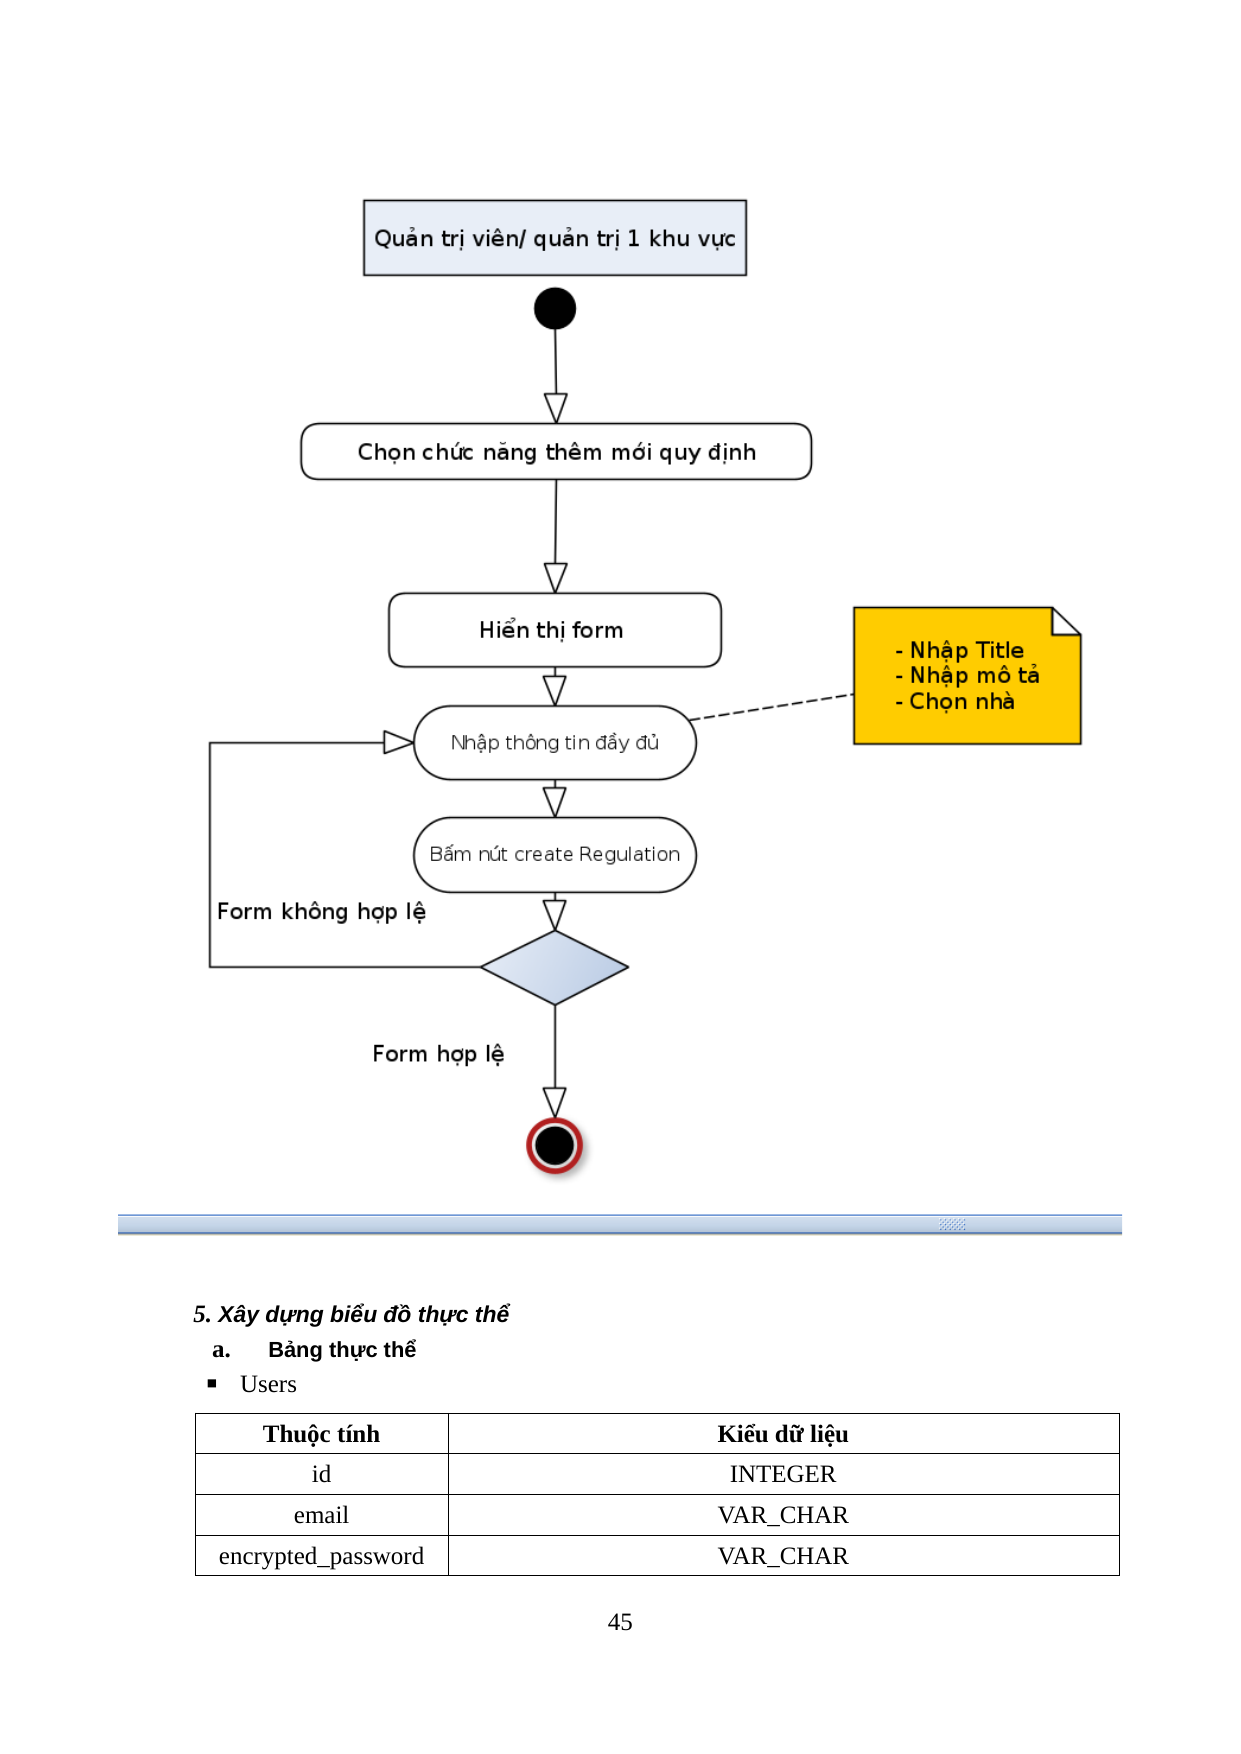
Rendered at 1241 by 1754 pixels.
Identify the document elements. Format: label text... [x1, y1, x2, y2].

subtitle Bảng thực thể [156, 1334, 1122, 1363]
table_cell email [196, 1495, 448, 1534]
table_header Kiểu dữ liệu [449, 1414, 1119, 1453]
subtitle Xây dựng biểu đồ thực thể [156, 1299, 1122, 1328]
list Users [202, 1369, 1122, 1398]
table_cell id [196, 1454, 448, 1494]
table_cell encrypted_password [196, 1536, 448, 1575]
picture [118, 143, 1123, 1236]
table_header Thuộc tính [196, 1414, 448, 1453]
table_cell INTEGER [449, 1454, 1119, 1494]
table_cell VAR_CHAR [449, 1536, 1119, 1575]
table_cell VAR_CHAR [449, 1495, 1119, 1534]
